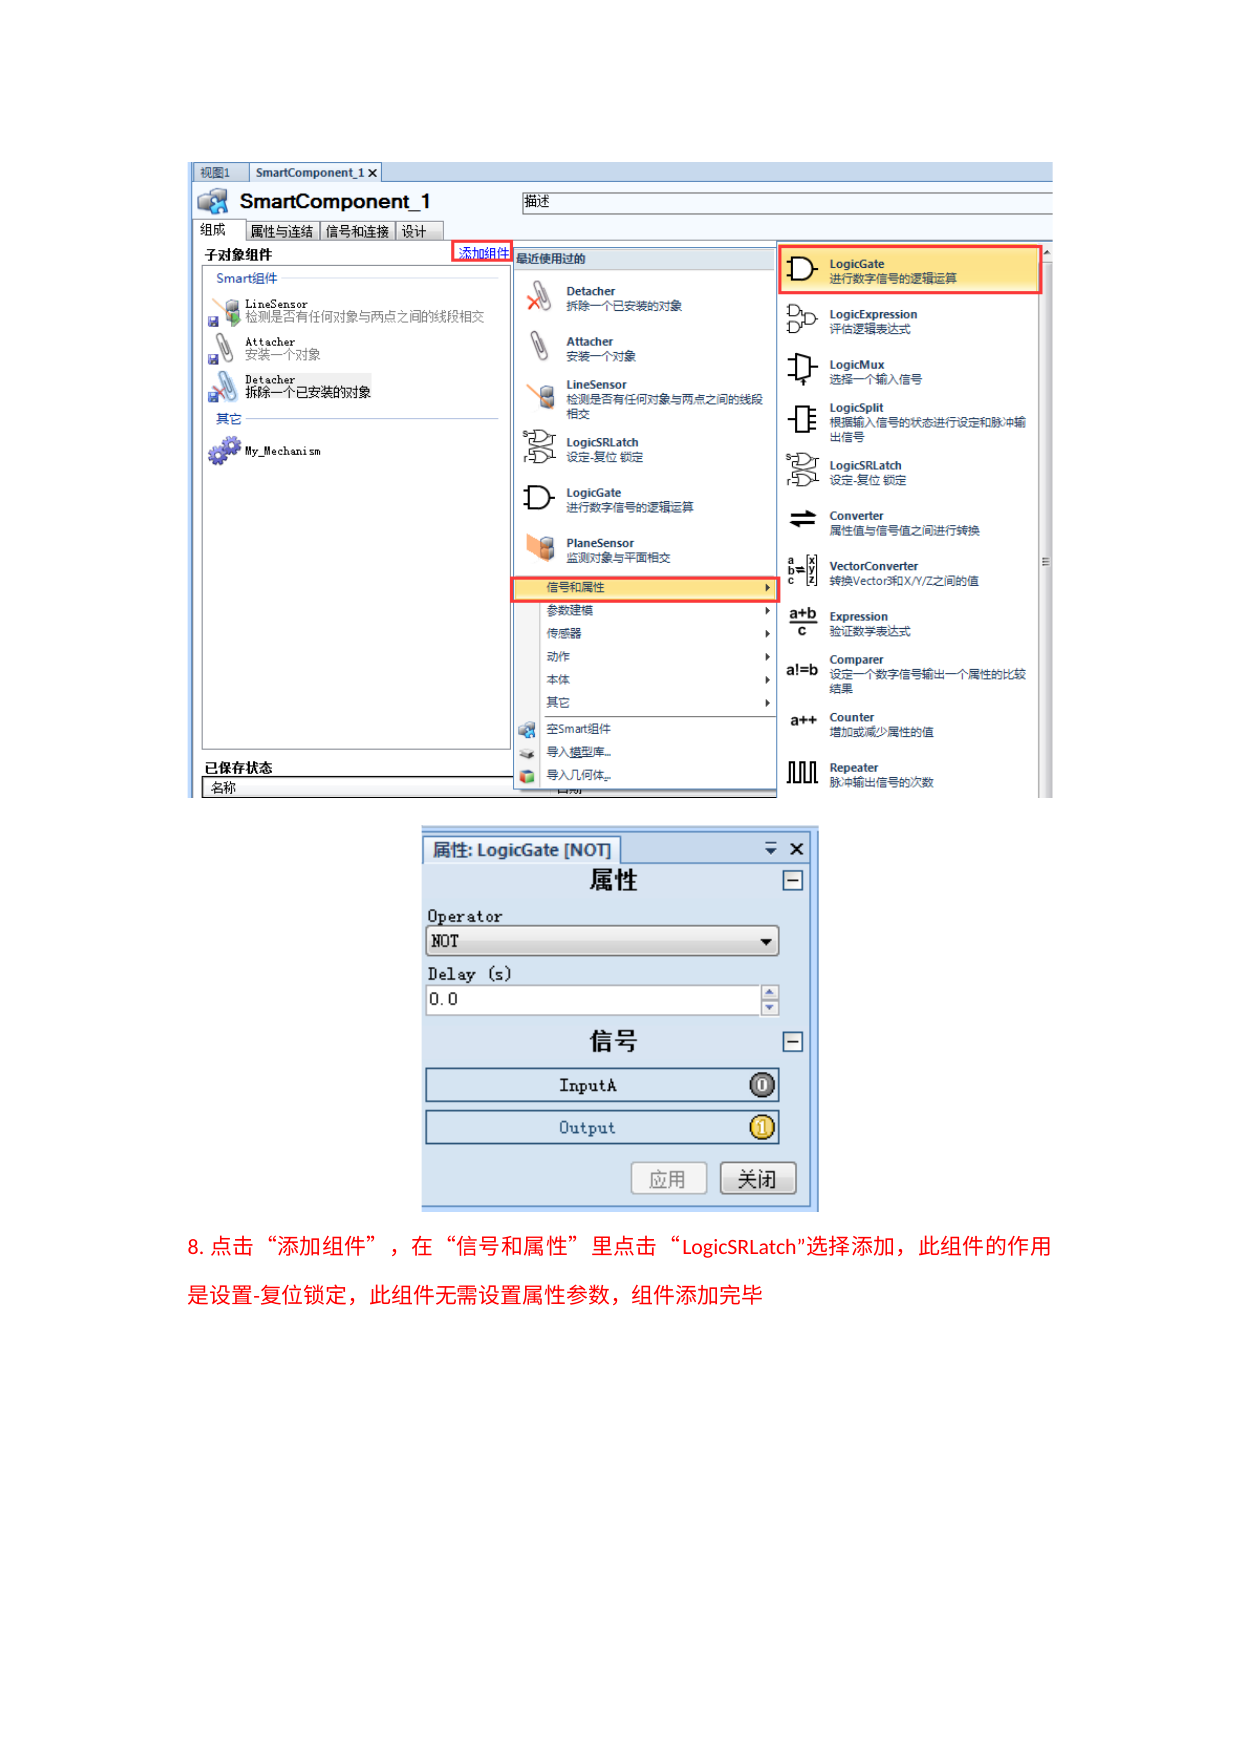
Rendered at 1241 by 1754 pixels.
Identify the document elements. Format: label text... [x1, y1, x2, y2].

picture [187, 162, 1053, 798]
picture [421, 825, 819, 1212]
text 8. 点击“添加组件”，在“信号和属性”里点击“LogicSRLatch”选择添加，此组件的作用是设置-复位锁定，此组件无需设置属性参数，组件添加完毕 [187, 1229, 1053, 1310]
